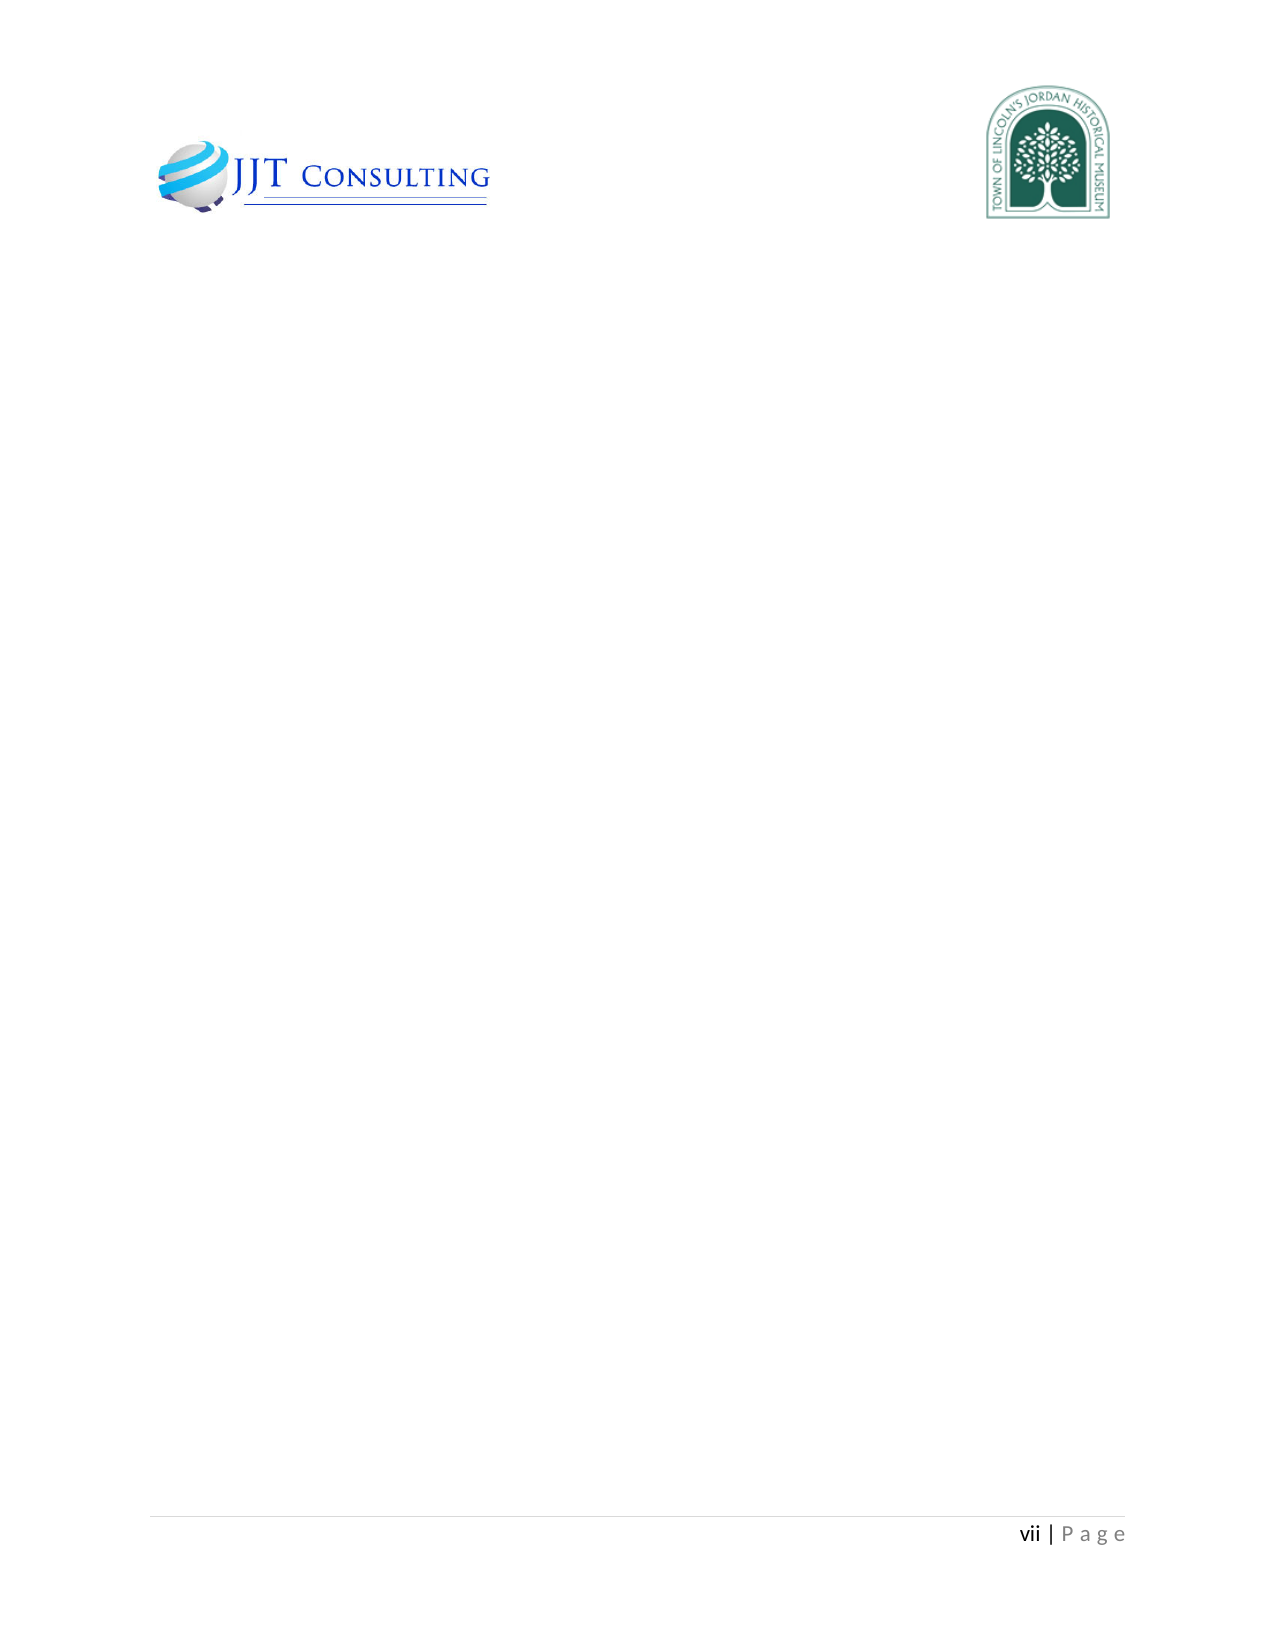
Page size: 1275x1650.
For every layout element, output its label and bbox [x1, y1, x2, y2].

picture [150, 130, 504, 228]
